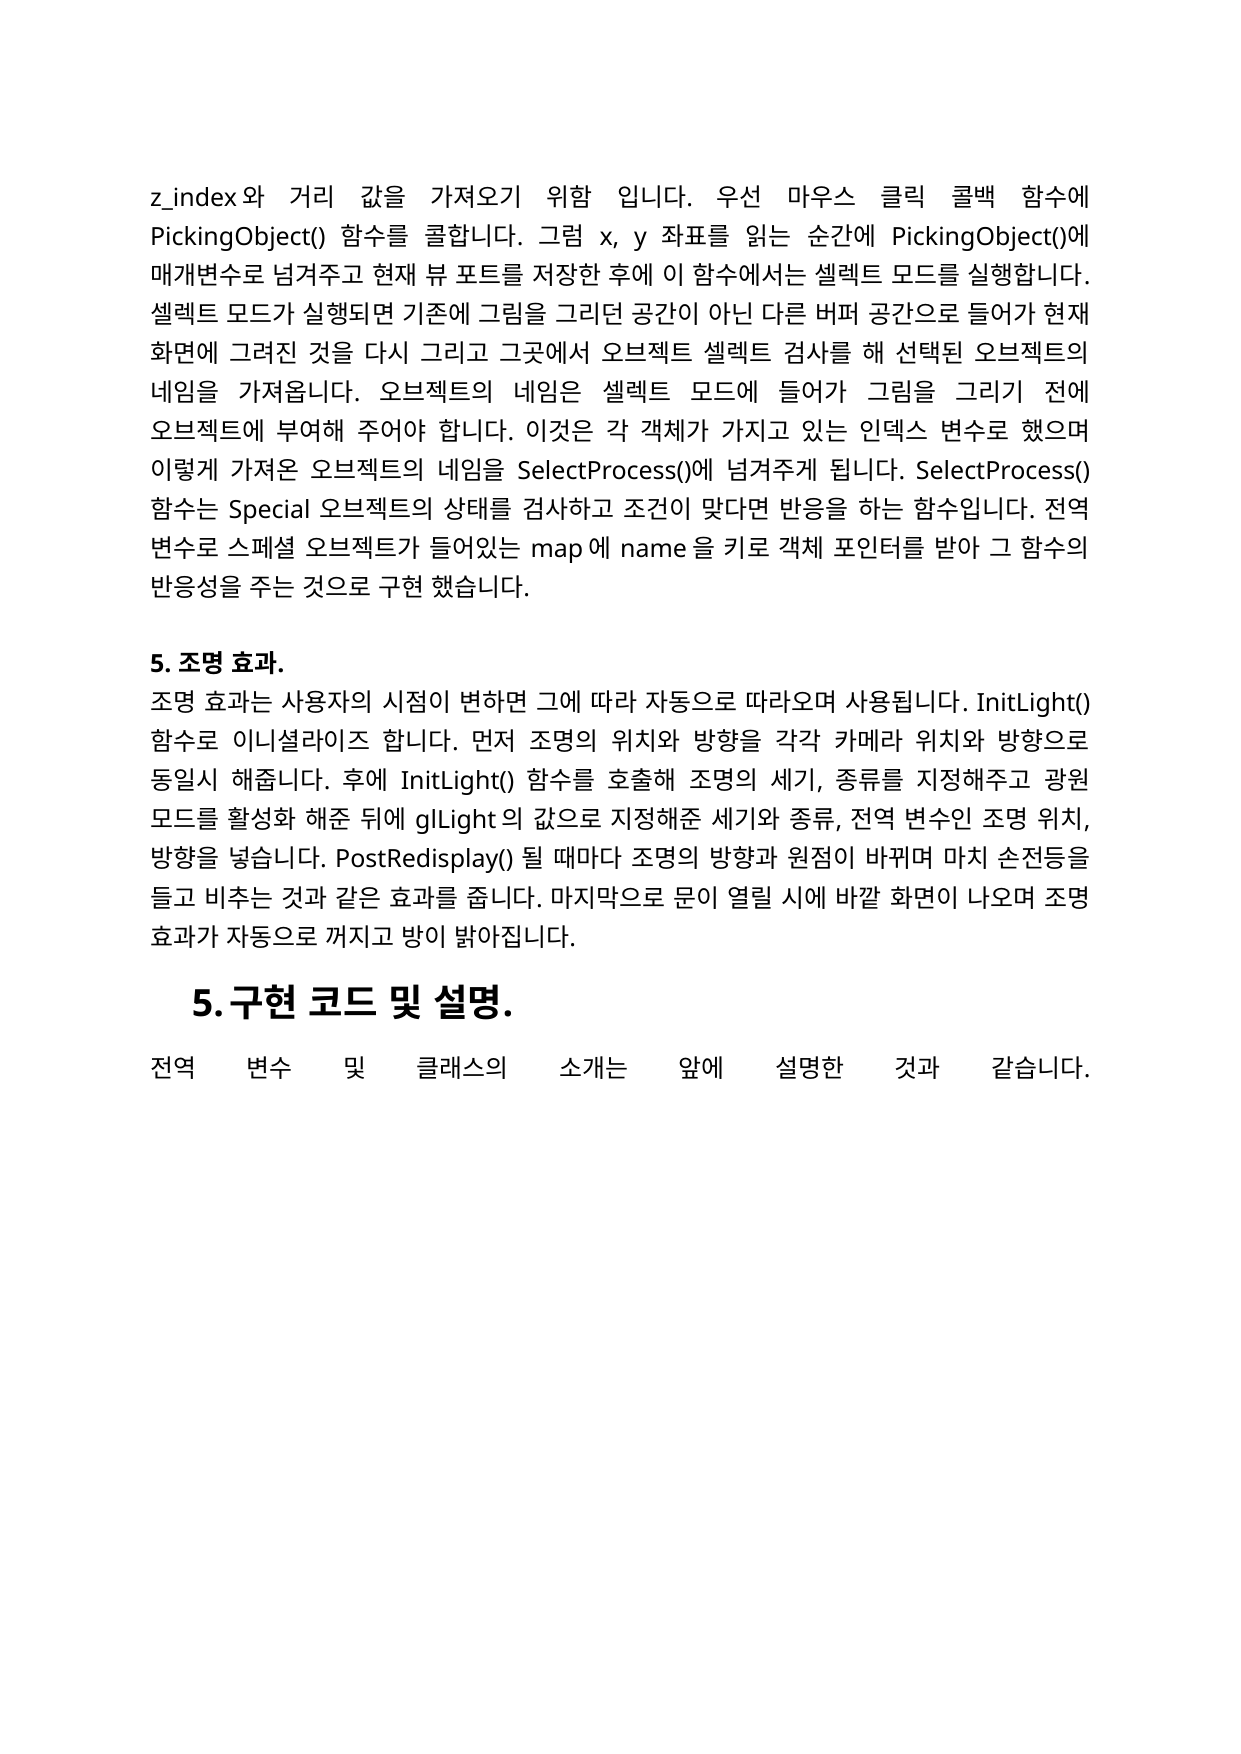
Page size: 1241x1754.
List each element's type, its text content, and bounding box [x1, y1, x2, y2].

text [150, 177, 1090, 953]
text 전역 변수 및 클래스의 소개는 앞에 설명한 것과 같습니다. 카메라의 클래스는 다음과 같습니다. SpacialObject의 예시로 카펫을 보여드리겠습니다. 각 오브젝트의 그리는 좌표가 전역 변수로 선언되어 있으며 Draw는 좌표를 받아 대략적인 그림을 그리는 함수이고 DrawObject 함수는 이를 포함하여 바인딩, 은면 제거 등의 내용을 실행합니다. [150, 1048, 1090, 1084]
list 구현 코드 및 설명. [192, 973, 1090, 1027]
